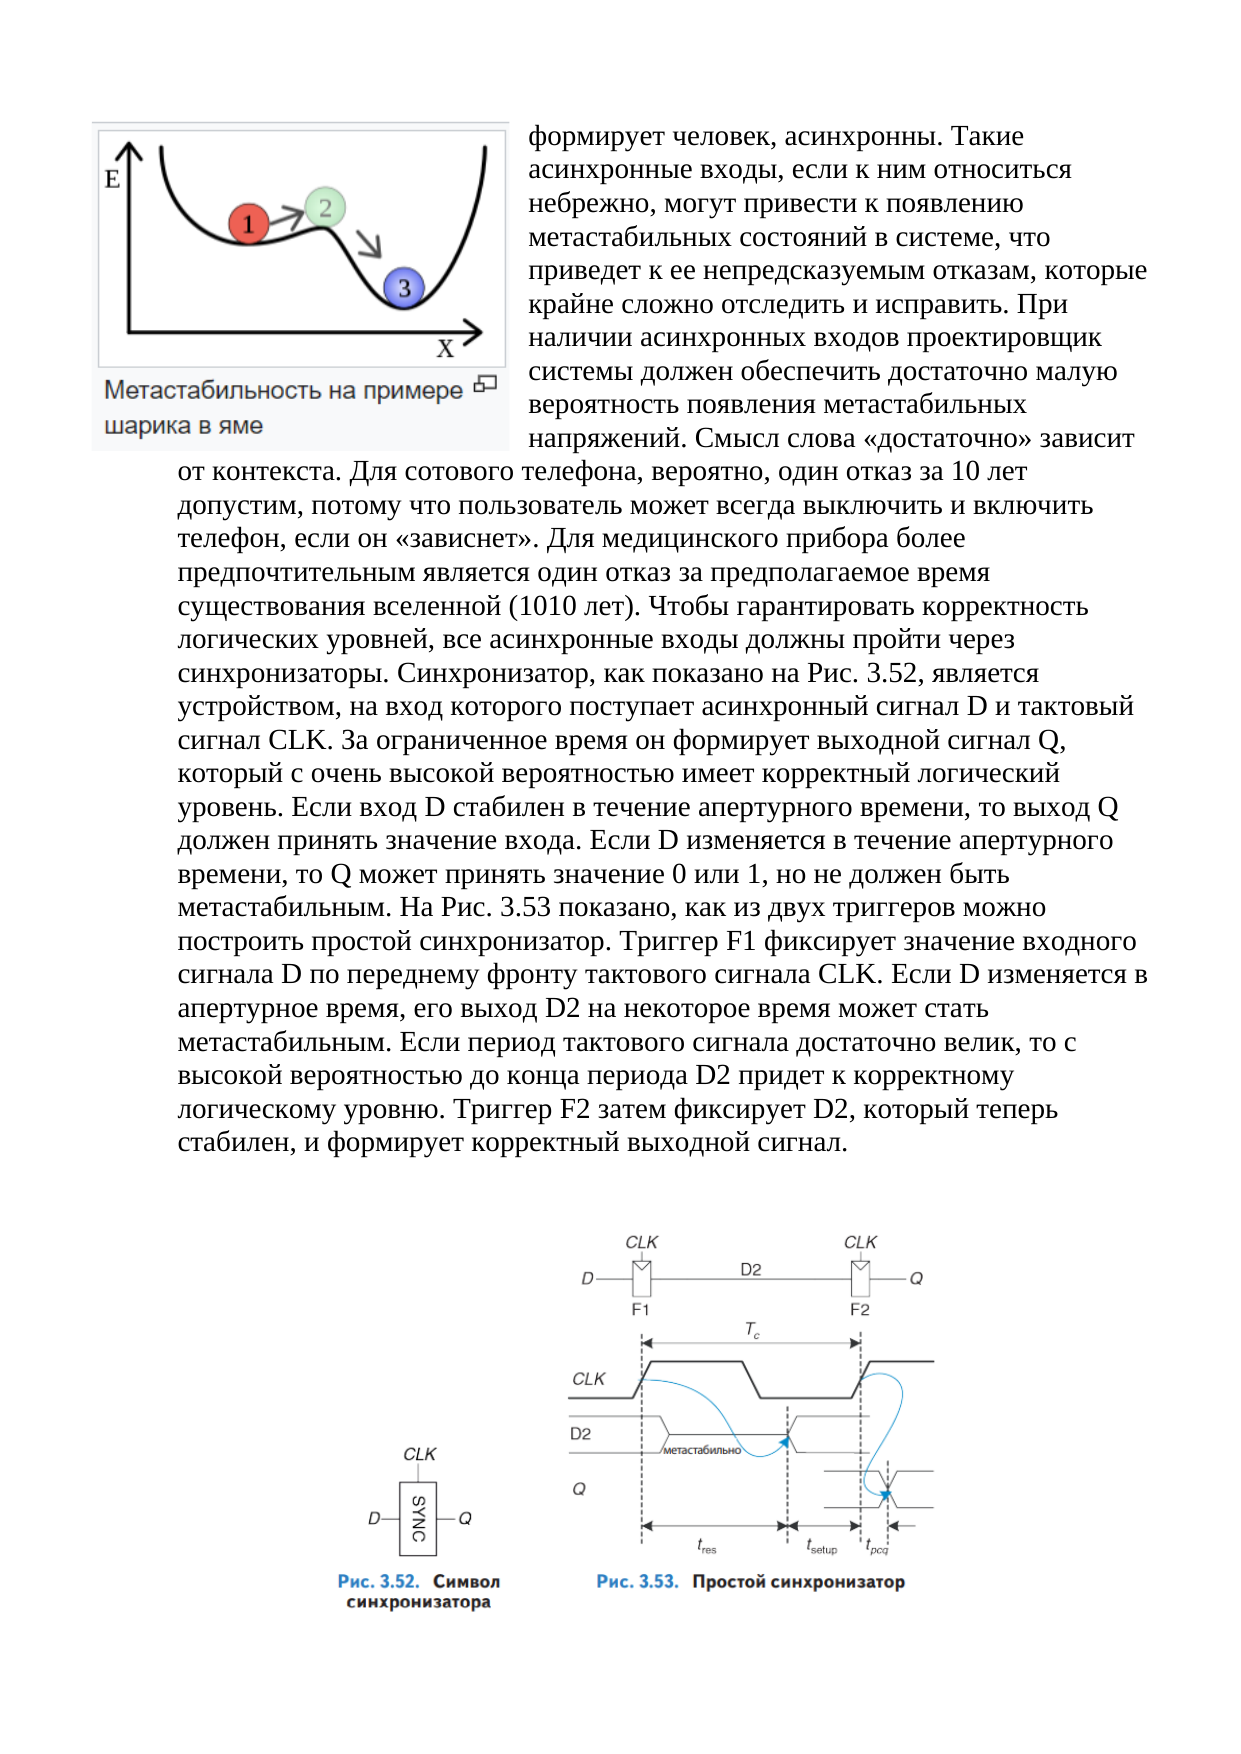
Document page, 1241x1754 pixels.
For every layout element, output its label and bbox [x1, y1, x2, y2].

picture [289, 1218, 949, 1618]
picture [90, 118, 509, 449]
text [177, 118, 1152, 1158]
